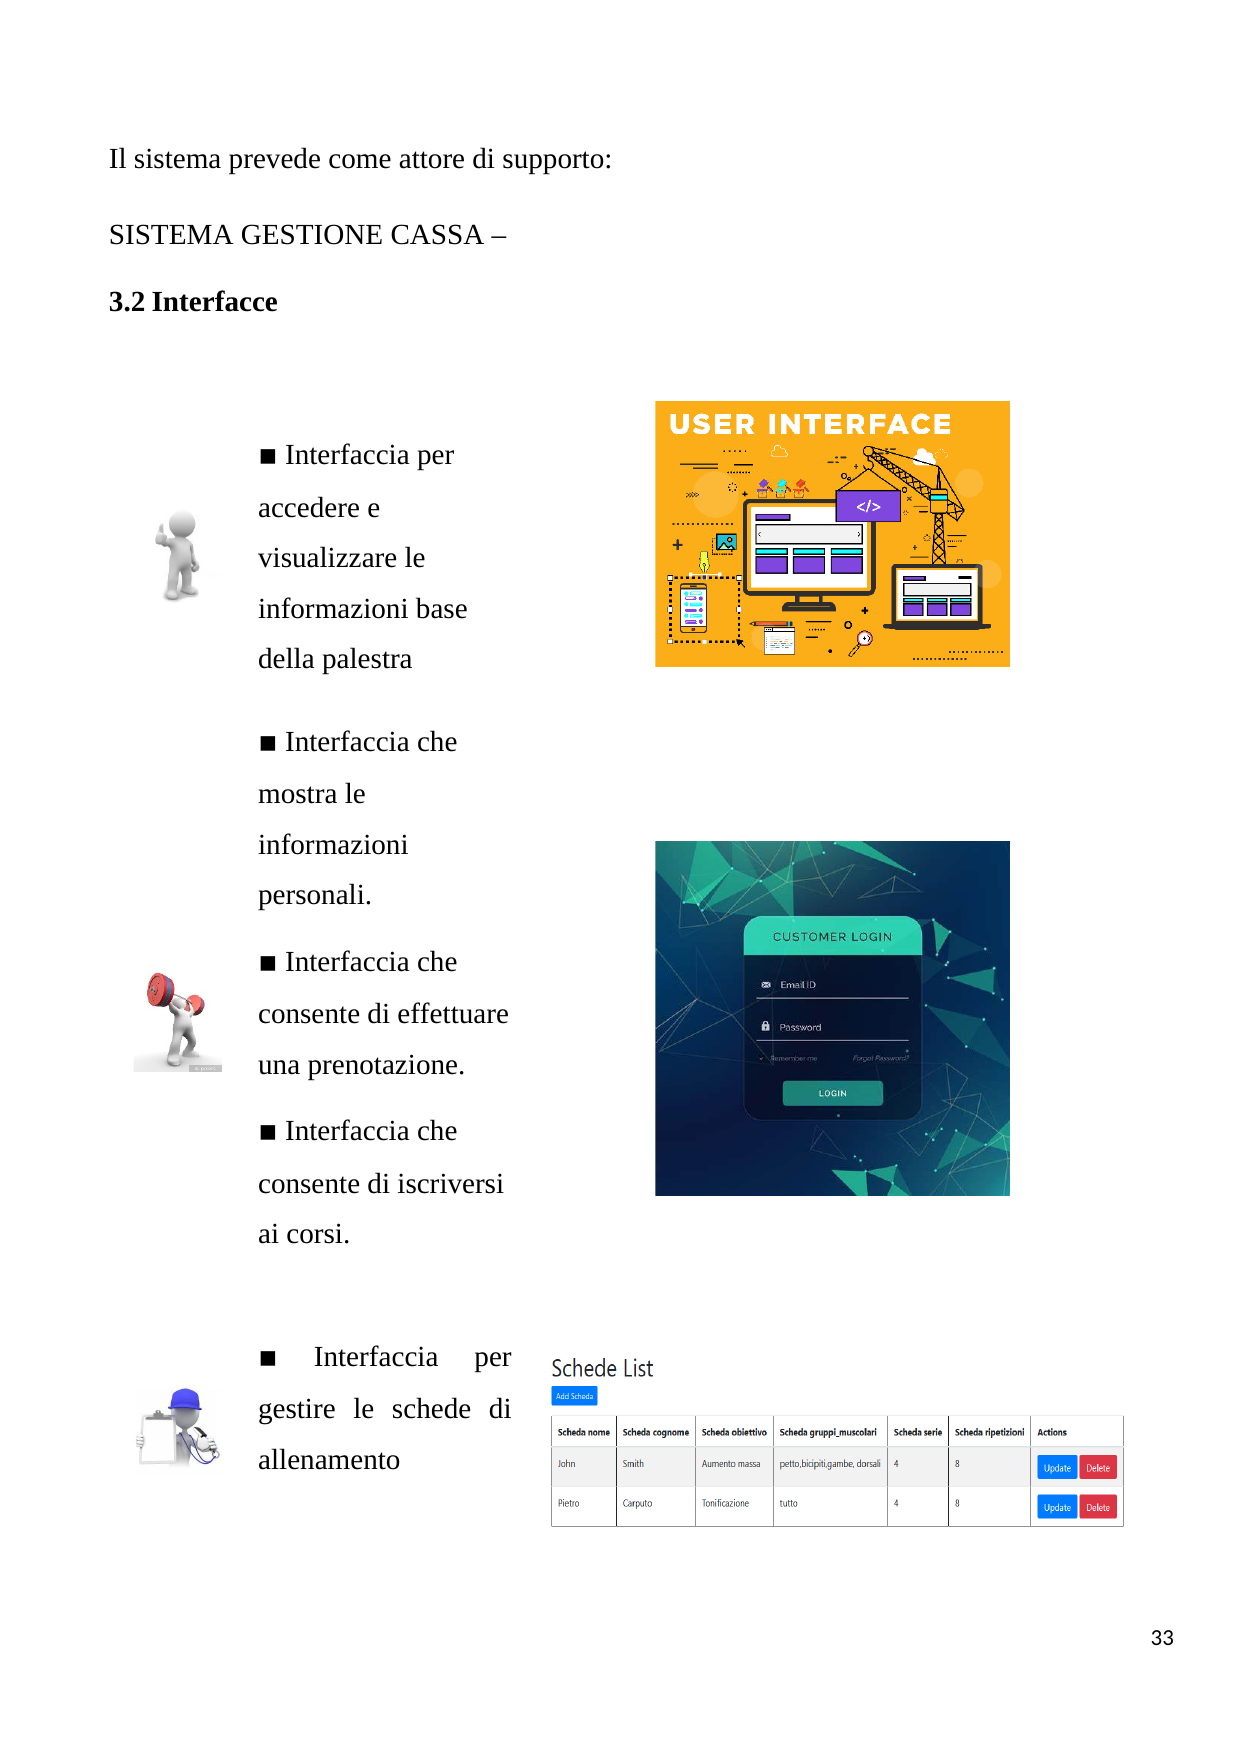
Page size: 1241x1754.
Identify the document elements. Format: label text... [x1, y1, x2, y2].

picture [133, 1387, 222, 1477]
picture [133, 965, 222, 1072]
table_cell ▪ Interfaccia per gestire le schede di allenamento [247, 1330, 523, 1548]
table_cell [523, 1330, 1142, 1548]
picture [655, 401, 1010, 667]
text SISTEMA GESTIONE CASSA – [109, 217, 1173, 251]
table_cell [109, 720, 247, 1329]
picture [133, 503, 222, 606]
picture [535, 1350, 1131, 1535]
table_cell ▪ Interfaccia che mostra le informazioni personali. ▪ Interfaccia che consente di effettuare una prenotazione. ▪ Interfaccia che consente di iscriversi ai corsi. [247, 720, 523, 1329]
list Il sistema prevede come attore di supporto: [109, 142, 1173, 175]
table_header [523, 401, 1142, 720]
picture [655, 841, 1010, 1196]
table_cell [109, 1330, 247, 1548]
table_header ▪ Interfaccia per accedere e visualizzare le informazioni base della palestra [247, 401, 523, 720]
table_cell [523, 720, 1142, 1329]
table_header [109, 401, 247, 720]
subtitle 3.2 Interfacce [109, 284, 1174, 317]
